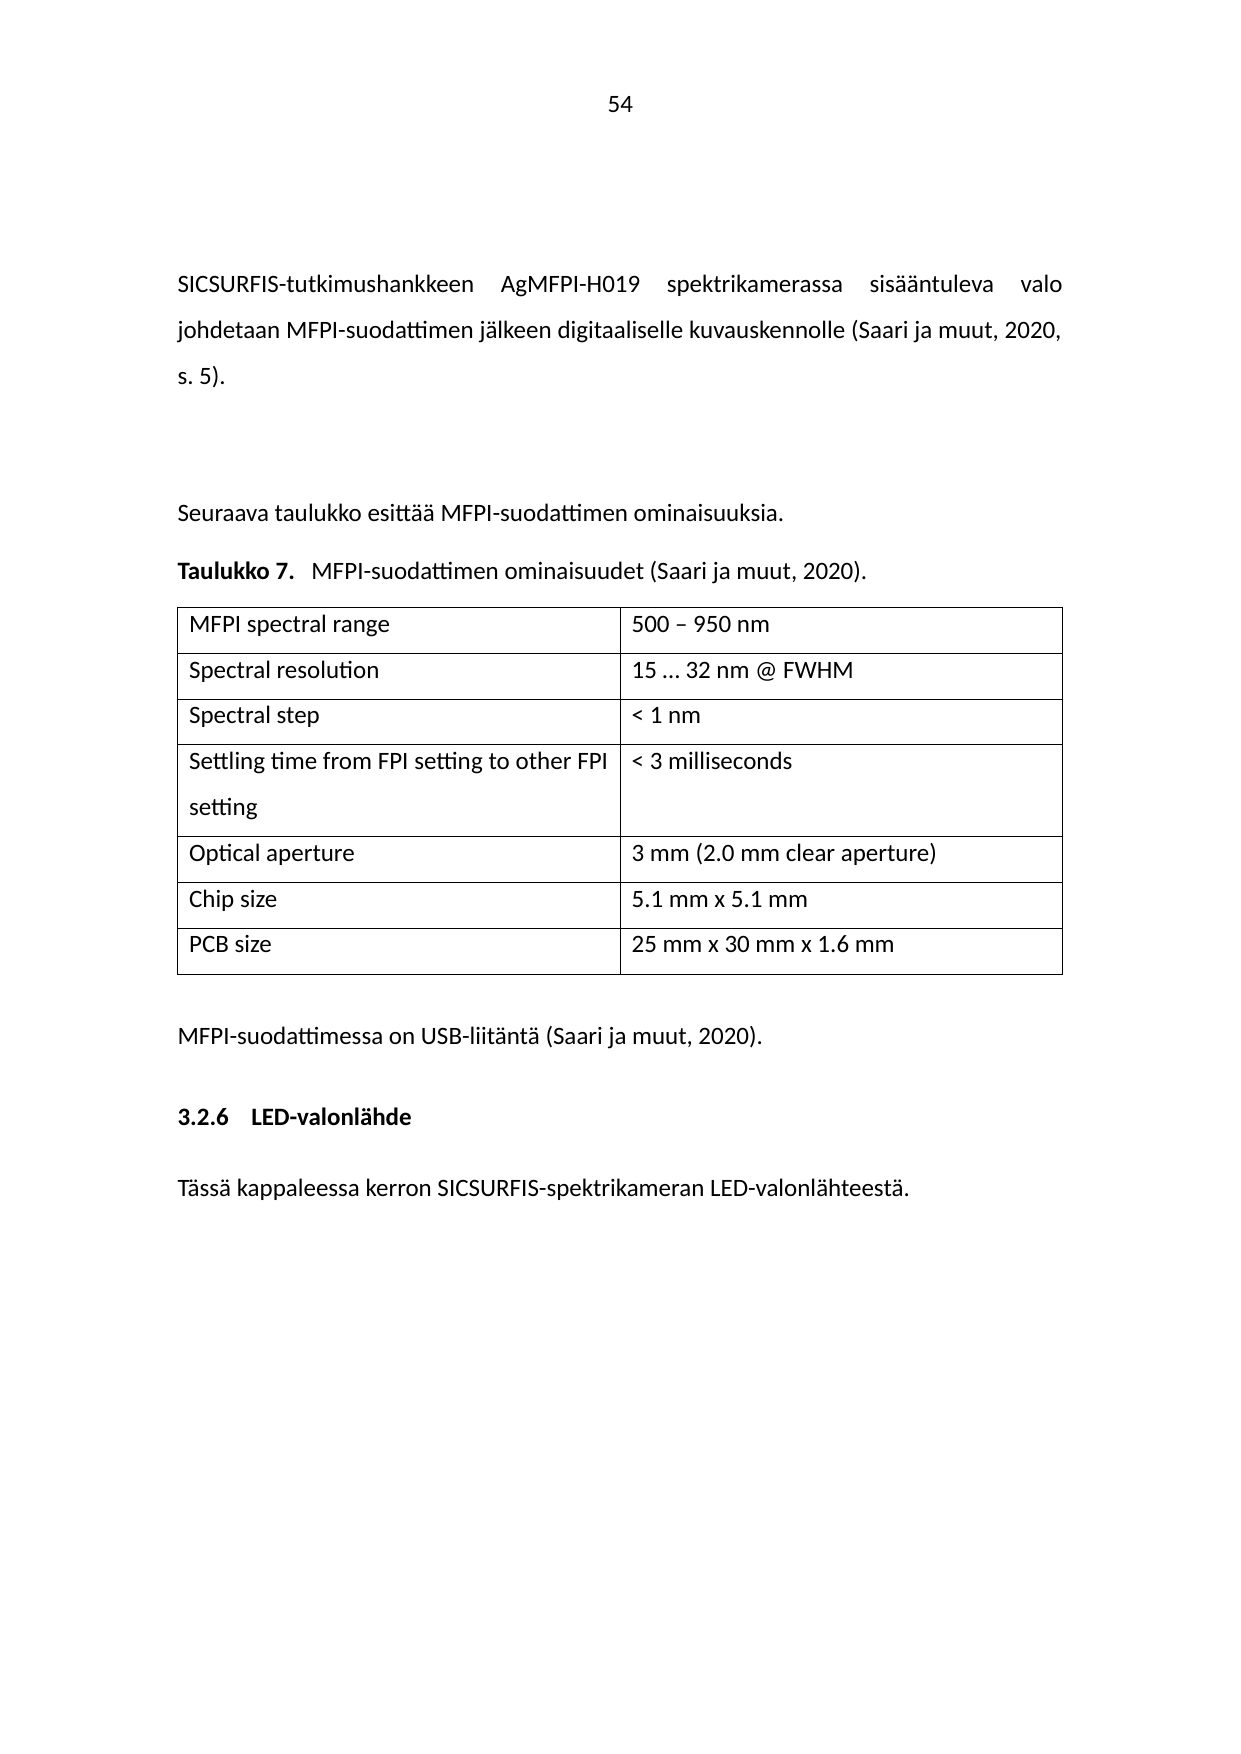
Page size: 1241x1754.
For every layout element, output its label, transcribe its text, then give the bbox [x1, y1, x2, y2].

subtitle LED-valonlähde [177, 1102, 1063, 1132]
text MFPI-suodattimessa on USB-liitäntä (Saari ja muut, 2020). [177, 1020, 1063, 1051]
table_cell Optical aperture [178, 837, 620, 882]
text Seuraava taulukko esittää MFPI-suodattimen ominaisuuksia. [177, 497, 1063, 528]
table_cell Settling time from FPI setting to other FPI setting [178, 745, 620, 836]
table_cell 5.1 mm x 5.1 mm [621, 883, 1062, 928]
text SICSURFIS-tutkimushankkeen AgMFPI-H019 spektrikamerassa sisääntuleva valo johdetaan MFPI-suodattimen jälkeen digitaaliselle kuvauskennolle (Saari ja muut, 2020, s. 5). [177, 269, 1063, 391]
table_cell 25 mm x 30 mm x 1.6 mm [621, 929, 1062, 973]
table_header 500 – 950 nm [621, 608, 1062, 653]
table_cell 15 … 32 nm @ FWHM [621, 654, 1062, 698]
table_header MFPI spectral range [178, 608, 620, 653]
table_cell 3 mm (2.0 mm clear aperture) [621, 837, 1062, 882]
table_cell Chip size [178, 883, 620, 928]
table_cell Spectral resolution [178, 654, 620, 698]
table_cell < 3 milliseconds [621, 745, 1062, 836]
table_cell Spectral step [178, 700, 620, 744]
text Tässä kappaleessa kerron SICSURFIS-spektrikameran LED-valonlähteestä. [177, 1172, 1063, 1203]
text Taulukko 7. MFPI-suodattimen ominaisuudet (Saari ja muut, 2020). [177, 556, 1063, 586]
table_cell PCB size [178, 929, 620, 973]
table_cell < 1 nm [621, 700, 1062, 744]
